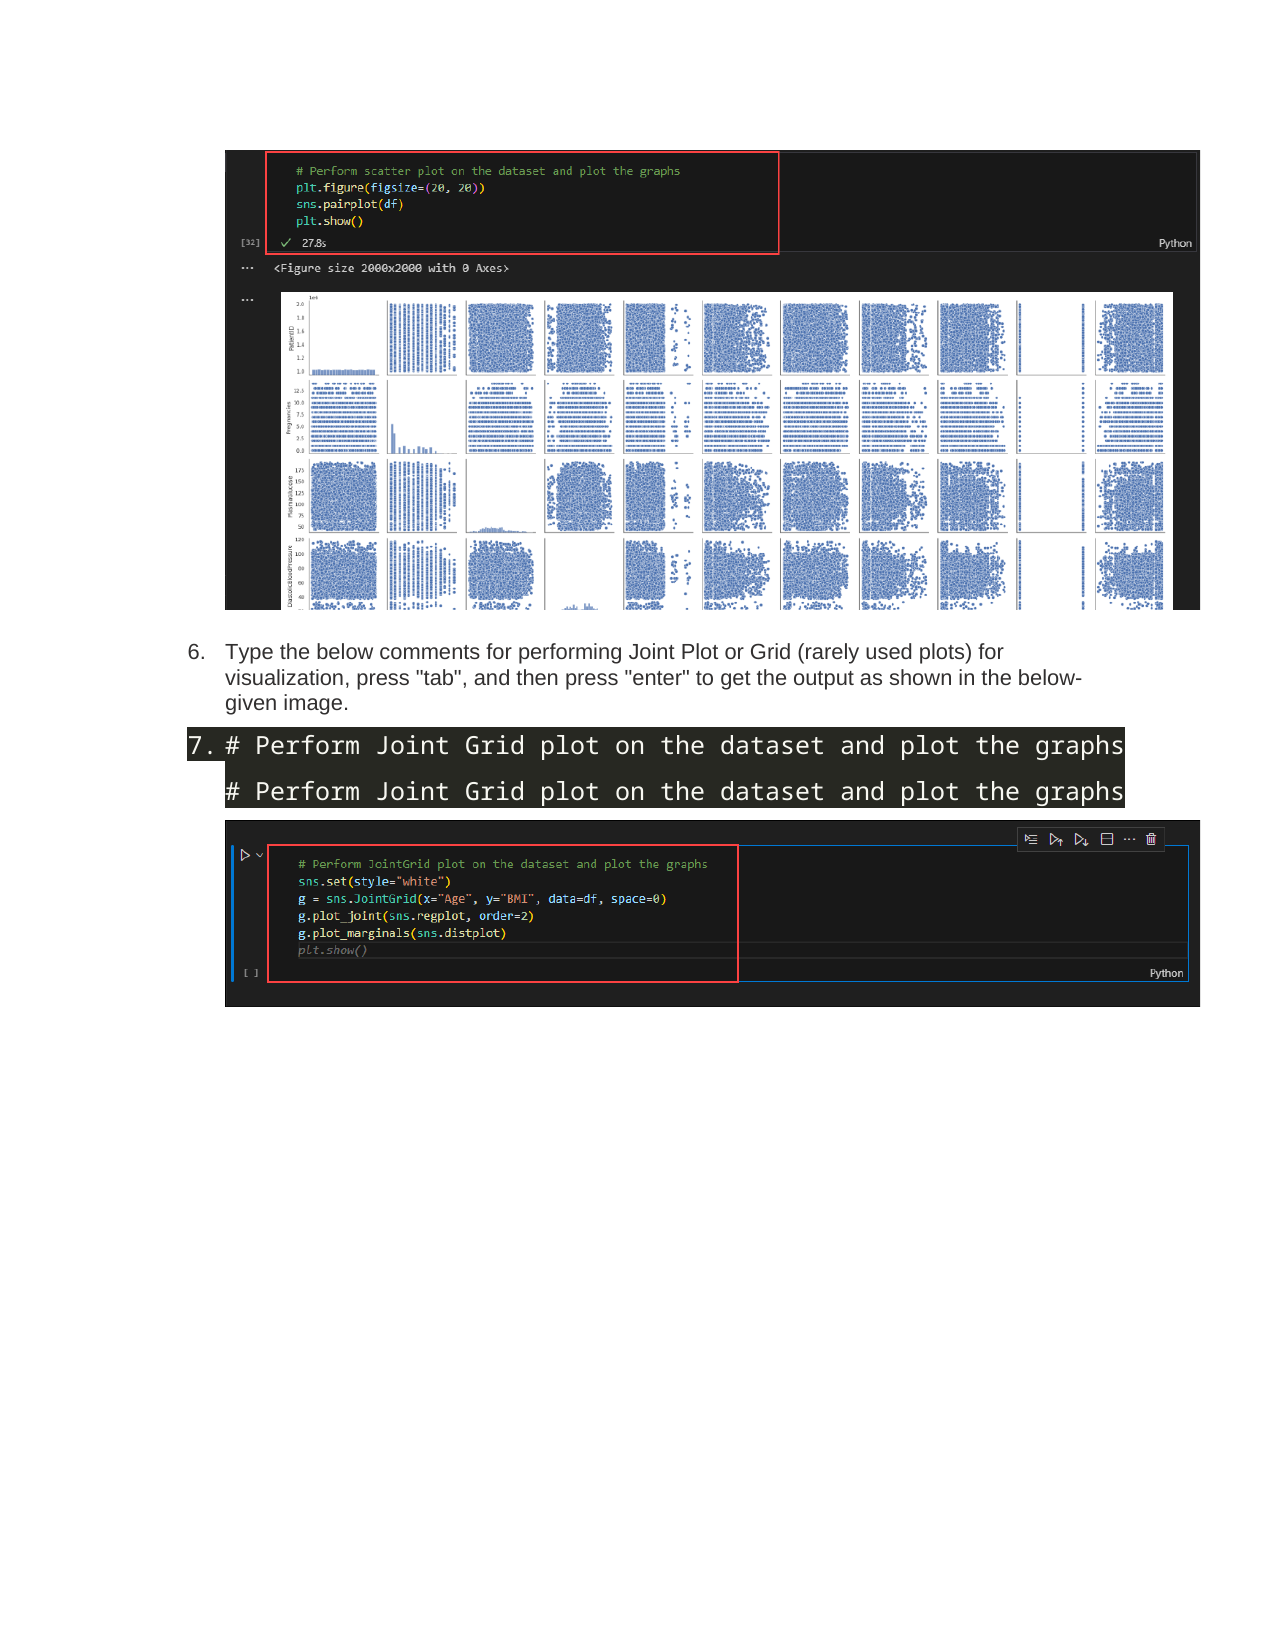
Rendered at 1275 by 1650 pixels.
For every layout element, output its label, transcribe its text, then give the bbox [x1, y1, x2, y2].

text # Perform Joint Grid plot on the dataset and plot the graphs [225, 774, 1125, 808]
picture [225, 150, 1200, 610]
list # Perform Joint Grid plot on the dataset and plot the graphs [187, 727, 1125, 761]
picture [225, 820, 1200, 1007]
list Type the below comments for performing Joint Plot or Grid (rarely used plots) for visualization, press "tab", and then press "enter" to get the output as shown in the below-given image. [187, 639, 1125, 715]
